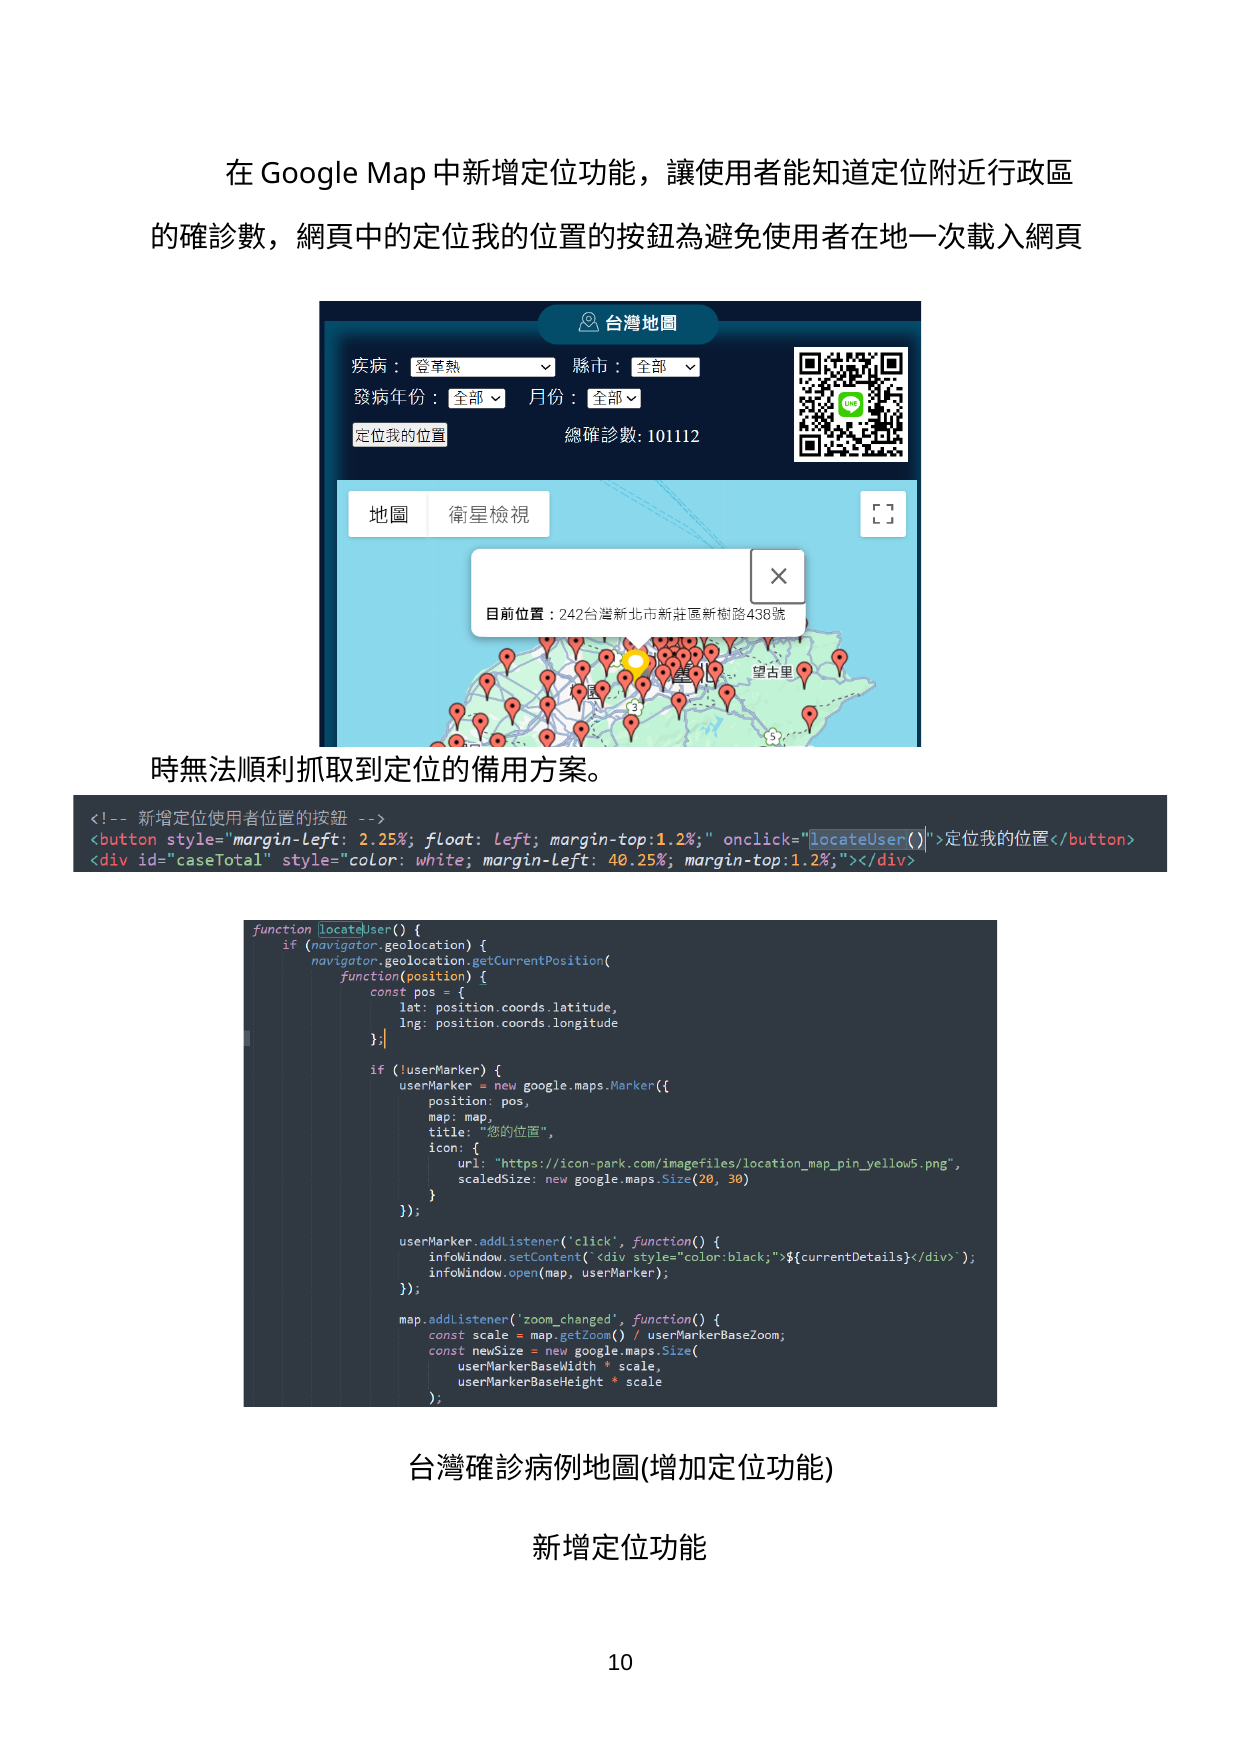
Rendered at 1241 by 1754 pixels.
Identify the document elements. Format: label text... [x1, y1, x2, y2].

picture [73, 795, 1168, 872]
picture [645, 315, 658, 330]
picture [319, 301, 922, 747]
picture [607, 319, 620, 330]
picture [661, 316, 676, 330]
picture [243, 920, 998, 1407]
text 新增定位功能 [150, 1525, 1090, 1567]
picture [336, 333, 922, 747]
picture [626, 316, 639, 324]
